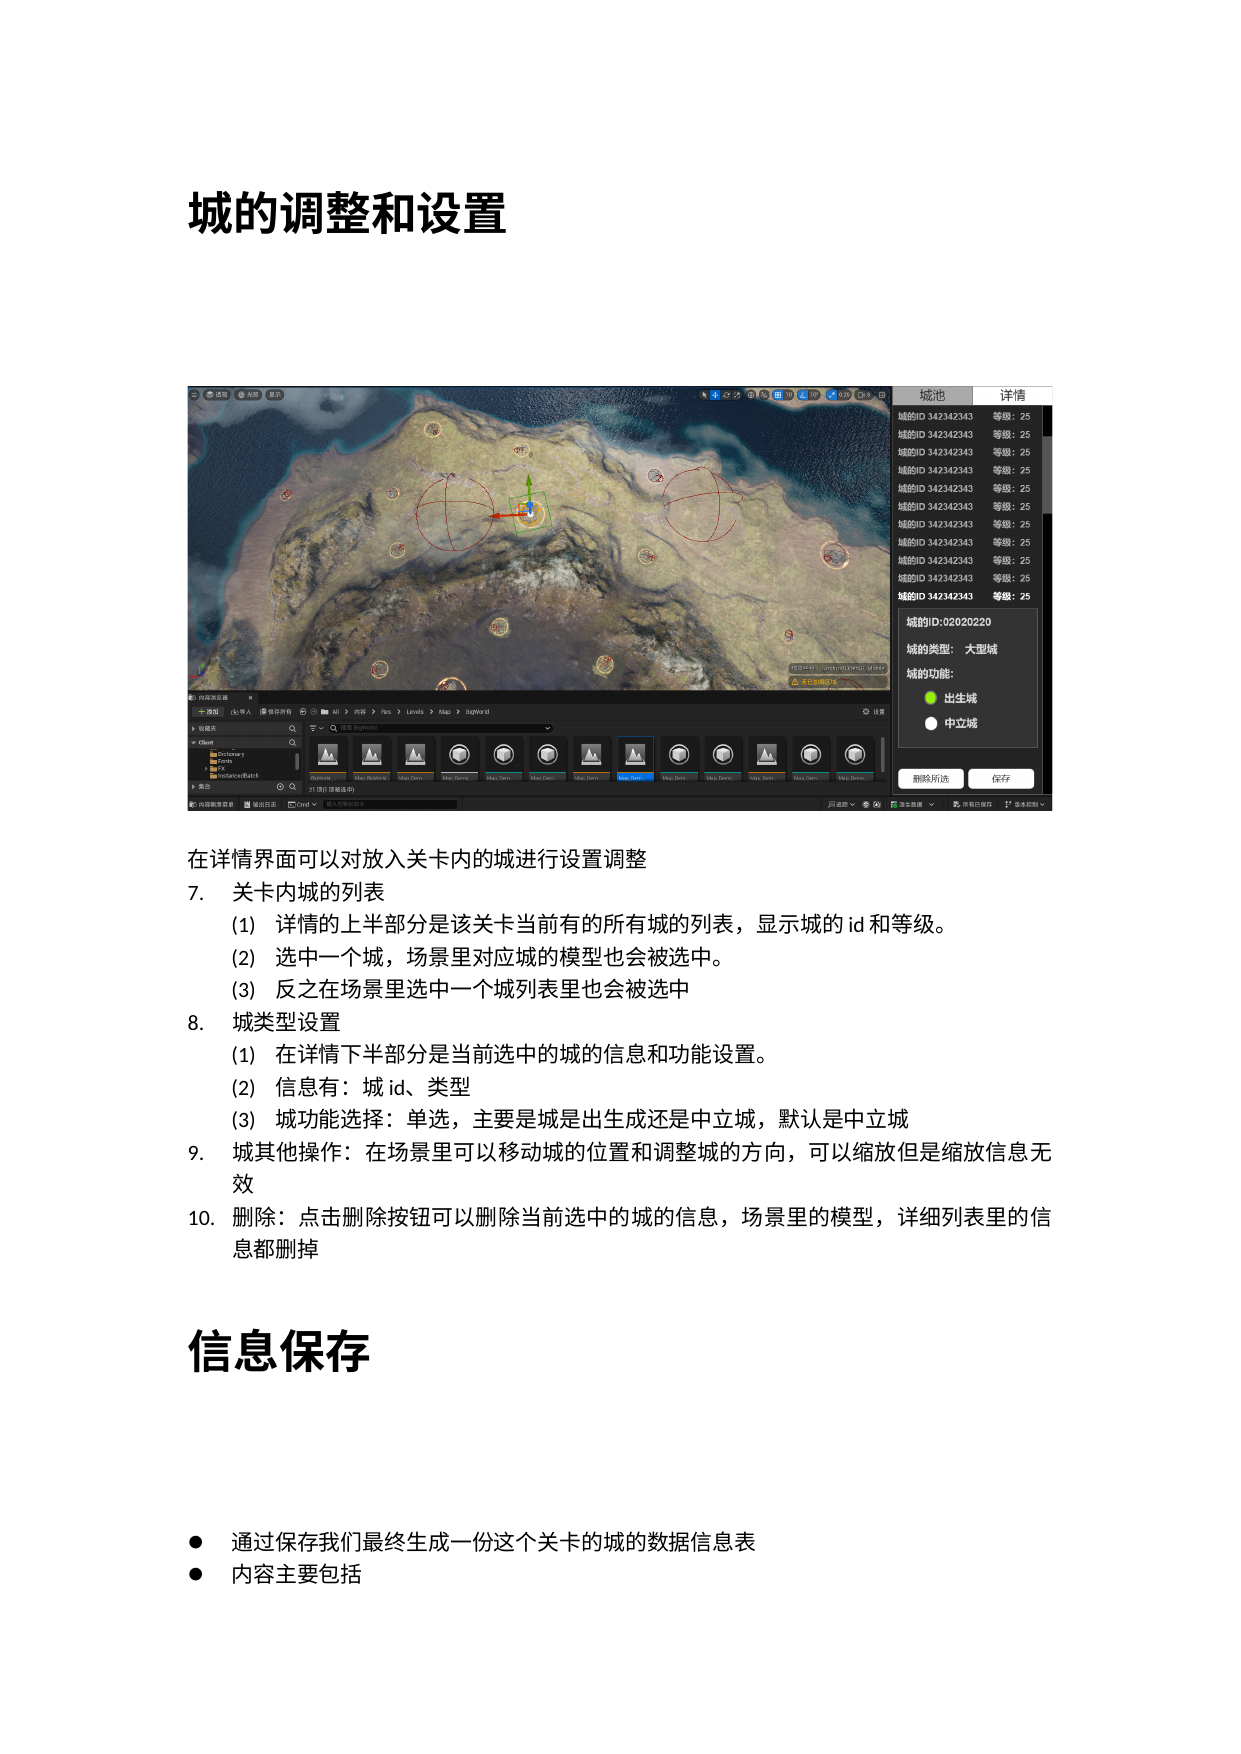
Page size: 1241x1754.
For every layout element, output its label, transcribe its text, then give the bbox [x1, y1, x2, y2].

list 反之在场景里选中一个城列表里也会被选中 [231, 972, 1053, 1004]
list 通过保存我们最终生成一份这个关卡的城的数据信息表 [187, 1524, 1053, 1557]
list 关卡内城的列表 [187, 874, 1053, 907]
list 内容主要包括 [187, 1557, 1053, 1589]
list 城其他操作：在场景里可以移动城的位置和调整城的方向，可以缩放但是缩放信息无效 [187, 1134, 1053, 1199]
list 选中一个城，场景里对应城的模型也会被选中。 [231, 939, 1053, 972]
list 城功能选择：单选，主要是城是出生成还是中立城，默认是中立城 [231, 1102, 1053, 1134]
list 详情的上半部分是该关卡当前有的所有城的列表，显示城的id和等级。 [231, 907, 1053, 939]
text 在详情界面可以对放入关卡内的城进行设置调整 [187, 842, 1053, 874]
subtitle 城的调整和设置 [187, 162, 1053, 259]
subtitle 信息保存 [187, 1299, 1053, 1397]
list 信息有：城id、类型 [231, 1069, 1053, 1102]
list 城类型设置 [187, 1004, 1053, 1037]
picture [187, 386, 1053, 811]
list 在详情下半部分是当前选中的城的信息和功能设置。 [231, 1037, 1053, 1069]
list 删除：点击删除按钮可以删除当前选中的城的信息，场景里的模型，详细列表里的信息都删掉 [187, 1199, 1053, 1264]
